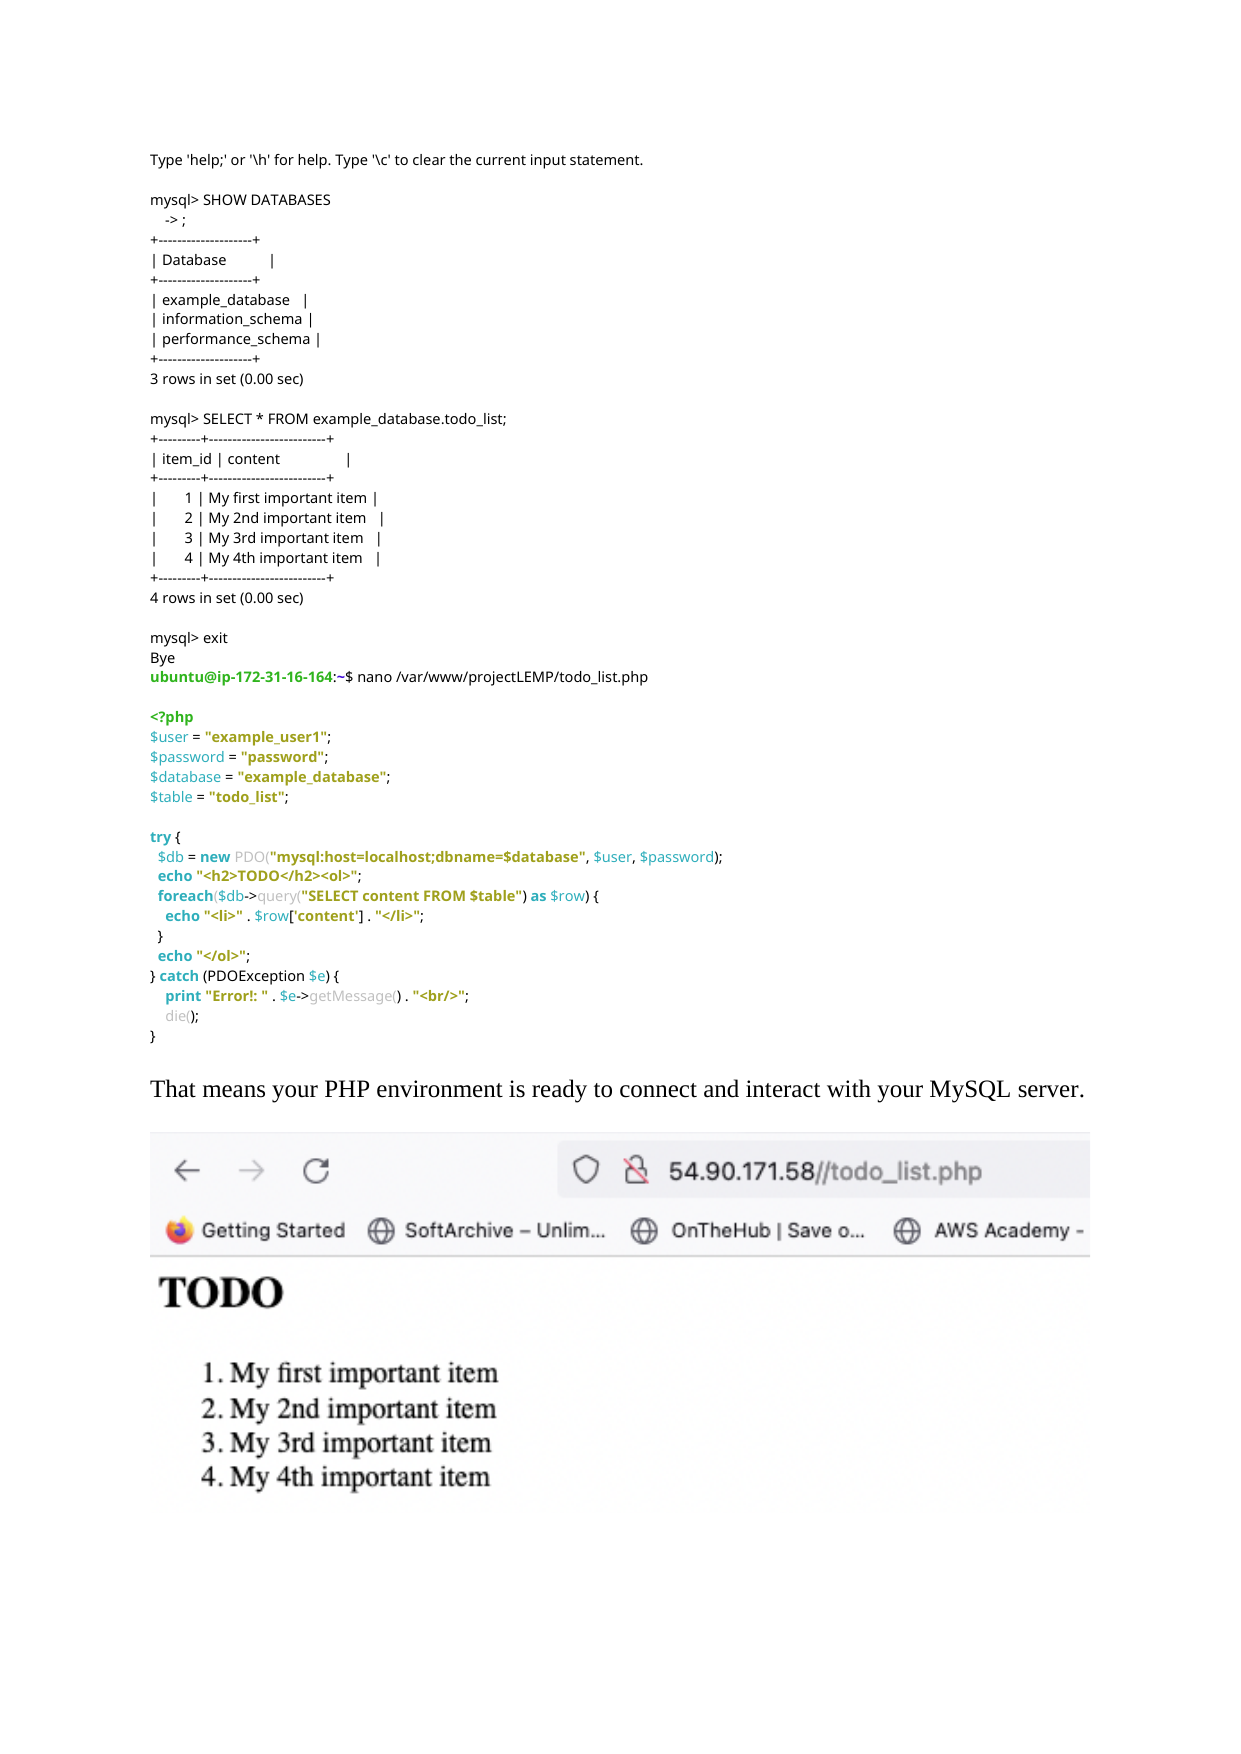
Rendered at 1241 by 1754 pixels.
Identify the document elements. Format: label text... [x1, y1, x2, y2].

text | Database | [150, 249, 1090, 269]
text } catch (PDOException $e) { [150, 966, 1090, 986]
text Bye [150, 647, 1090, 667]
text +---------+-------------------------+ [150, 428, 1090, 448]
text $database = "example_database"; [150, 767, 1090, 787]
text echo "<li>" . $row['content'] . "</li>"; [150, 906, 1090, 926]
text $table = "todo_list"; [150, 787, 1090, 807]
text -> ; [150, 210, 1090, 229]
text +--------------------+ [150, 229, 1090, 249]
text try { [150, 826, 1090, 846]
text | 1 | My first important item | [150, 488, 1090, 508]
text | performance_schema | [150, 329, 1090, 349]
text +--------------------+ [150, 349, 1090, 369]
text | 3 | My 3rd important item | [150, 528, 1090, 548]
text +---------+-------------------------+ [150, 568, 1090, 588]
text 4 rows in set (0.00 sec) [150, 588, 1090, 608]
text <?php [150, 707, 1090, 727]
text $db = new PDO("mysql:host=localhost;dbname=$database", $user, $password); [150, 846, 1090, 866]
text echo "</ol>"; [150, 946, 1090, 966]
text $user = "example_user1"; [150, 727, 1090, 747]
text } [150, 926, 1090, 946]
text | item_id | content | [150, 448, 1090, 468]
text echo "<h2>TODO</h2><ol>"; [150, 866, 1090, 886]
text mysql> exit [150, 627, 1090, 647]
text $password = "password"; [150, 747, 1090, 767]
picture [150, 1132, 1091, 1513]
text } [150, 1025, 1090, 1045]
text foreach($db->query("SELECT content FROM $table") as $row) { [150, 886, 1090, 906]
text | 2 | My 2nd important item | [150, 508, 1090, 528]
text | 4 | My 4th important item | [150, 548, 1090, 568]
text 3 rows in set (0.00 sec) [150, 369, 1090, 389]
text Type 'help;' or '\h' for help. Type '\c' to clear the current input statement. [150, 150, 1090, 170]
text That means your PHP environment is ready to connect and interact with your MySQL server. [150, 1074, 1090, 1103]
text die(); [150, 1006, 1090, 1025]
text | example_database | [150, 289, 1090, 309]
text ubuntu@ip-172-31-16-164:~$ nano /var/www/projectLEMP/todo_list.php [150, 667, 1090, 687]
text +---------+-------------------------+ [150, 468, 1090, 488]
text mysql> SHOW DATABASES [150, 190, 1090, 210]
text | information_schema | [150, 309, 1090, 329]
text print "Error!: " . $e->getMessage() . "<br/>"; [150, 986, 1090, 1006]
text mysql> SELECT * FROM example_database.todo_list; [150, 409, 1090, 428]
text +--------------------+ [150, 269, 1090, 289]
